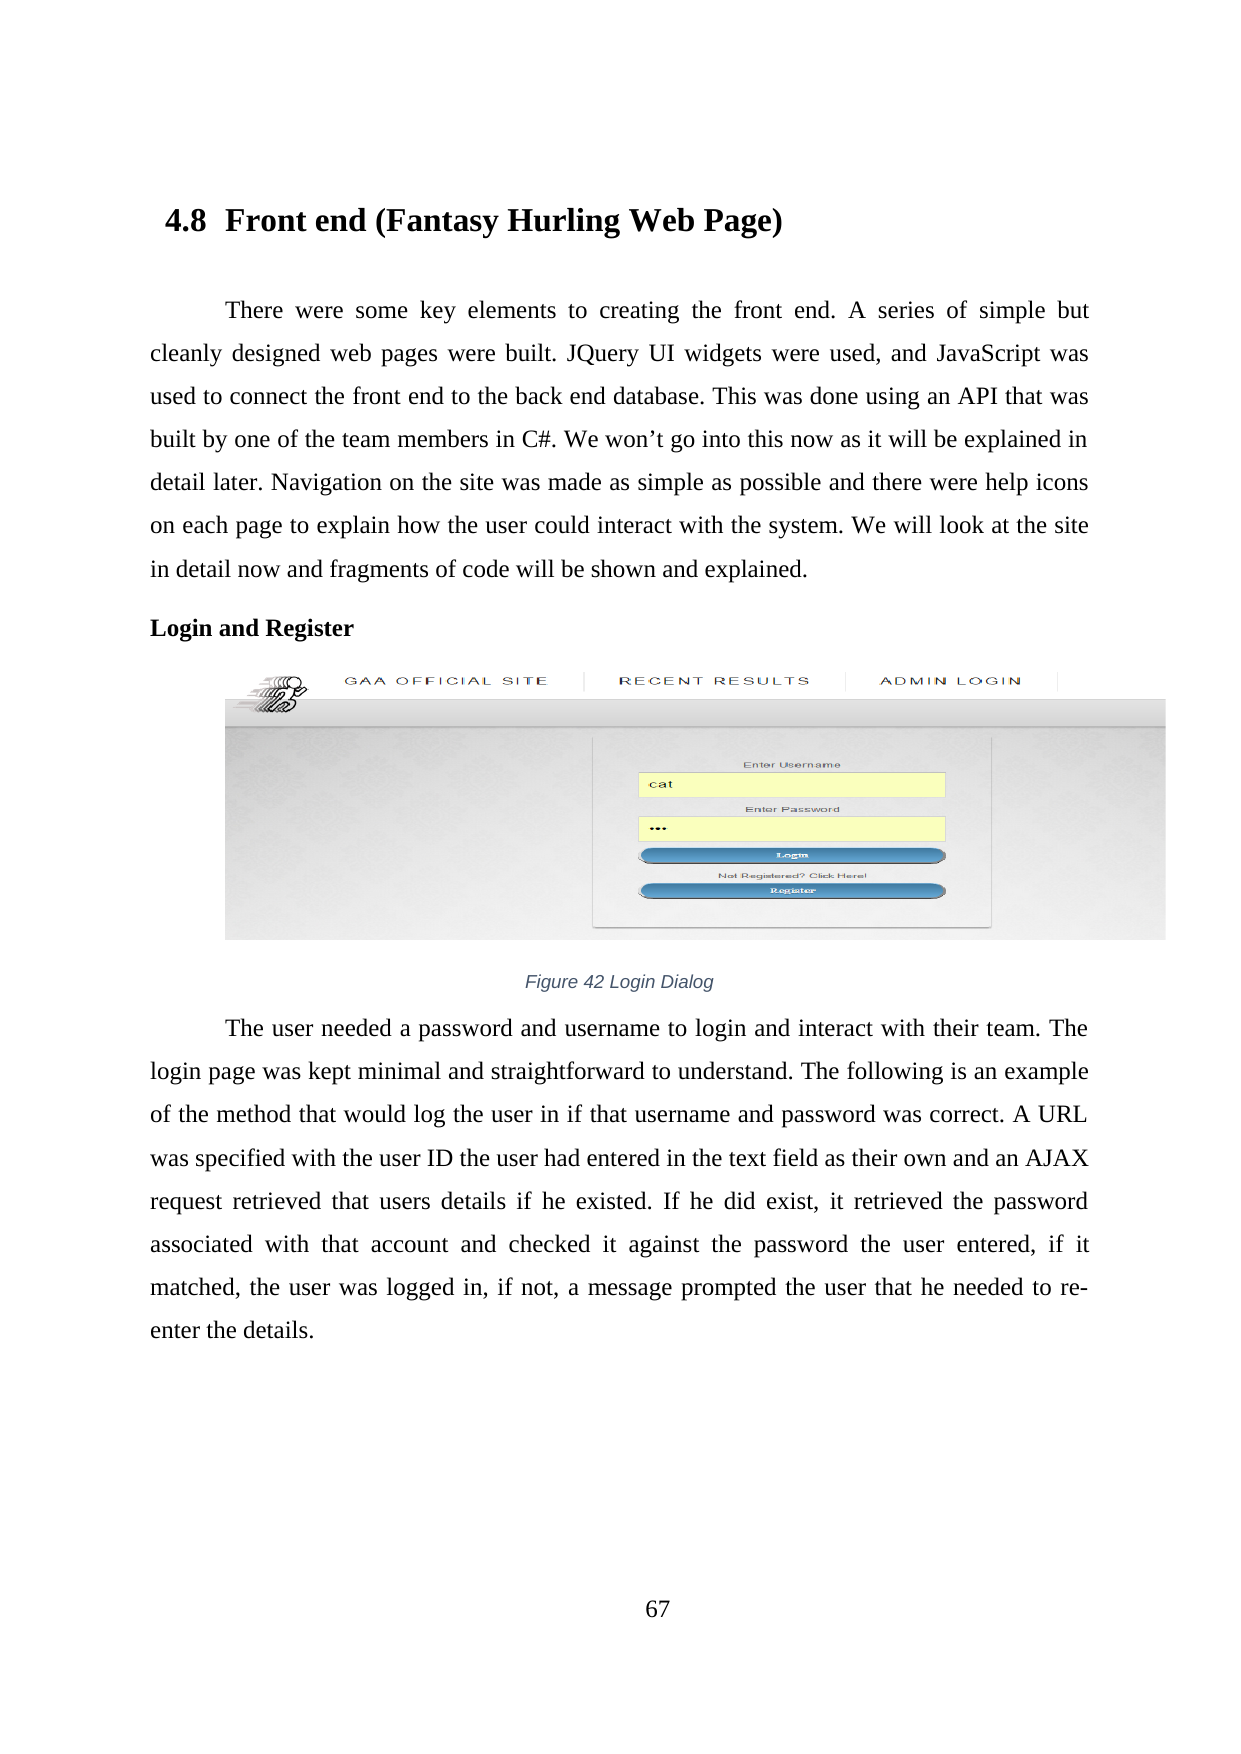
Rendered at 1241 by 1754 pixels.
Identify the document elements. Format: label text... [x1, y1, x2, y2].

text The user needed a password and username to login and interact with their team. The login page was kept minimal and straightforward to understand. The following is an example of the method that would log the user in if that username and password was correct. A URL was specified with the user ID the user had entered in the text field as their own and an AJAX request retrieved that users details if he existed. If he did exist, it retrieved the password associated with that account and checked it against the password the user entered, if it matched, the user was logged in, if not, a message prompted the user that he needed to re-enter the details. [150, 1013, 1090, 1344]
subtitle Login and Register [150, 613, 1090, 642]
text There were some key elements to creating the front end. A series of simple but cleanly designed web pages were built. JQuery UI widgets were used, and JavaScript was used to connect the front end to the back end database. This was done using an API that was built by one of the team members in C#. We won’t go into this now as it will be explained in detail later. Navigation on the site was made as simple as possible and there were help icons on each page to explain how the user could interact with the system. We will look at the site in detail now and fragments of code will be shown and explained. [150, 295, 1090, 582]
text Figure 42 Login Dialog [150, 971, 1090, 992]
picture [225, 671, 1166, 940]
subtitle Front end (Fantasy Hurling Web Page) [165, 200, 1090, 238]
